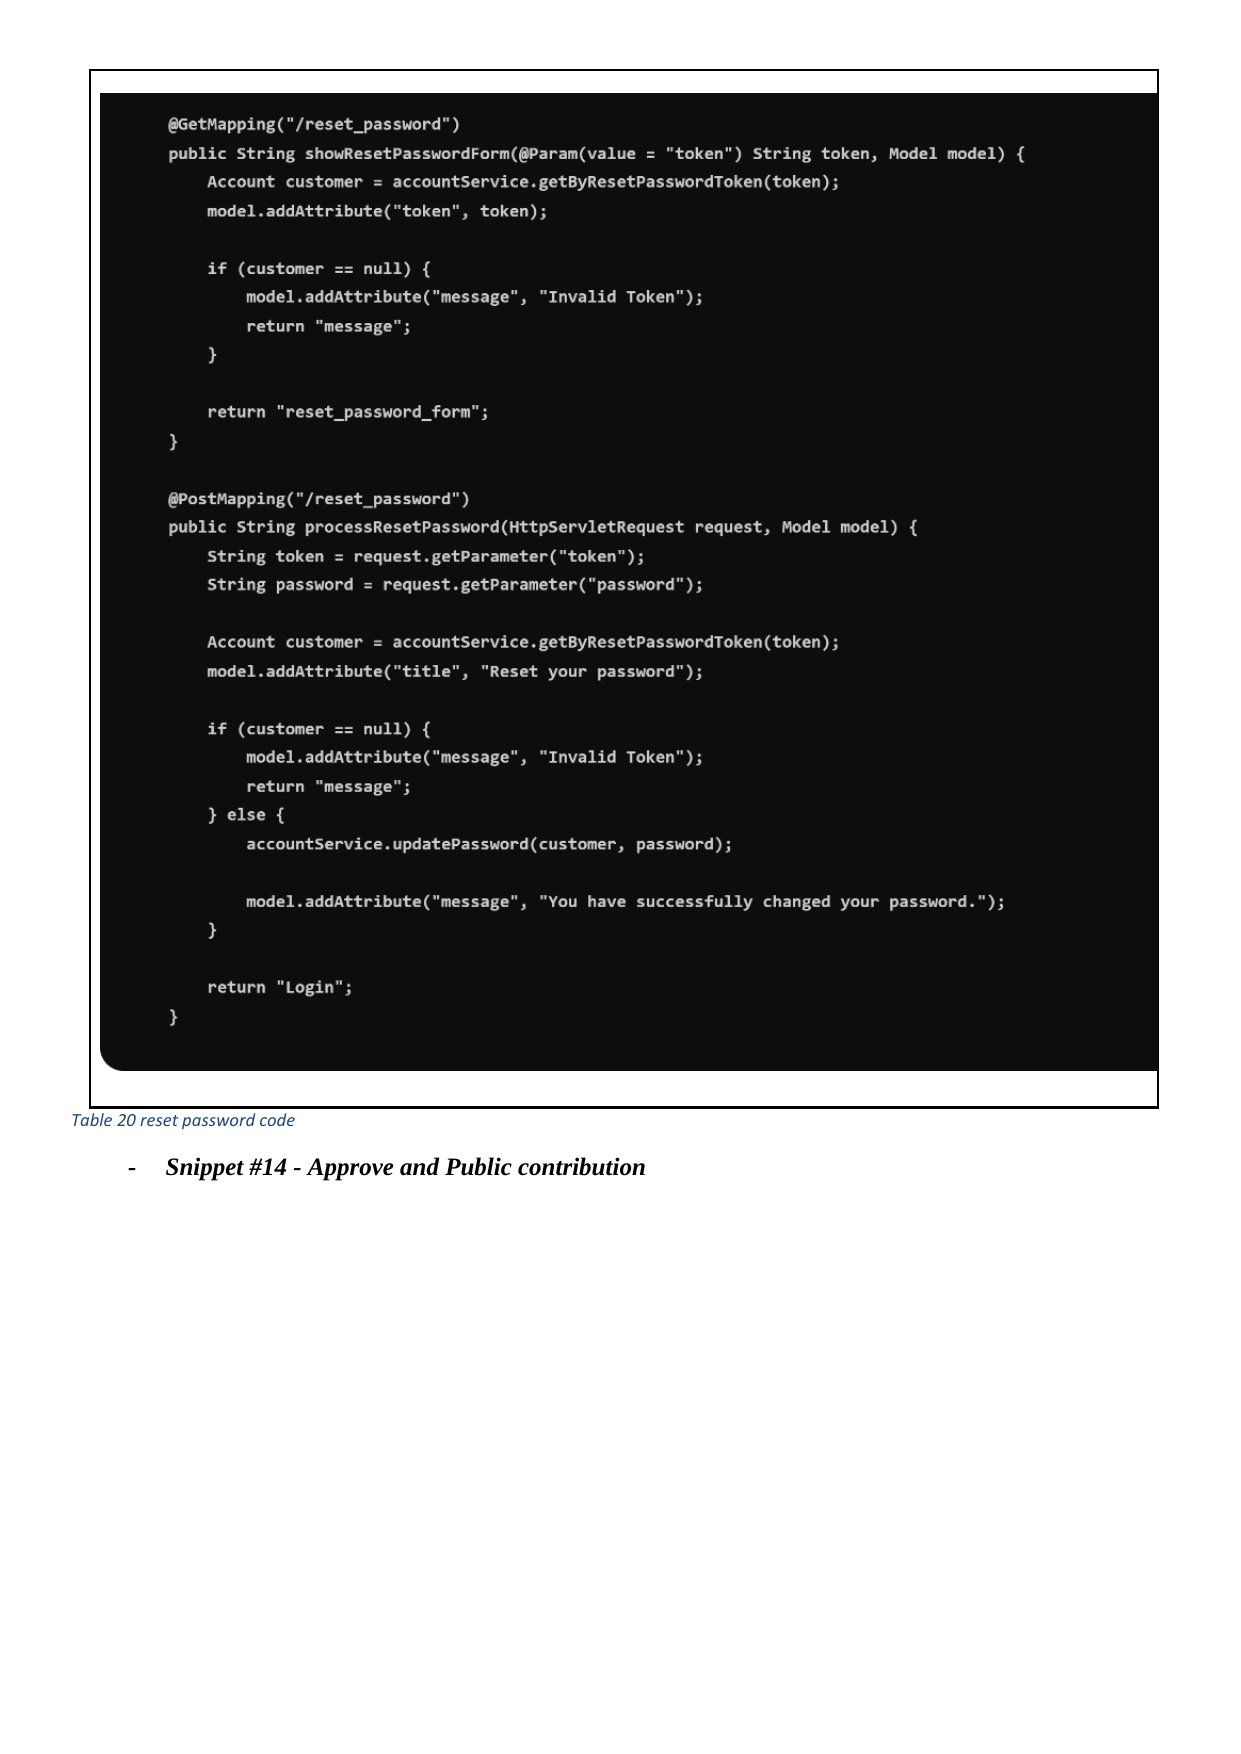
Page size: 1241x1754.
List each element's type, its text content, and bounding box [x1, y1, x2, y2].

table_header [91, 71, 1157, 1106]
list Snippet #14 - Approve and Public contribution [128, 1152, 1178, 1181]
picture [100, 93, 1159, 1071]
